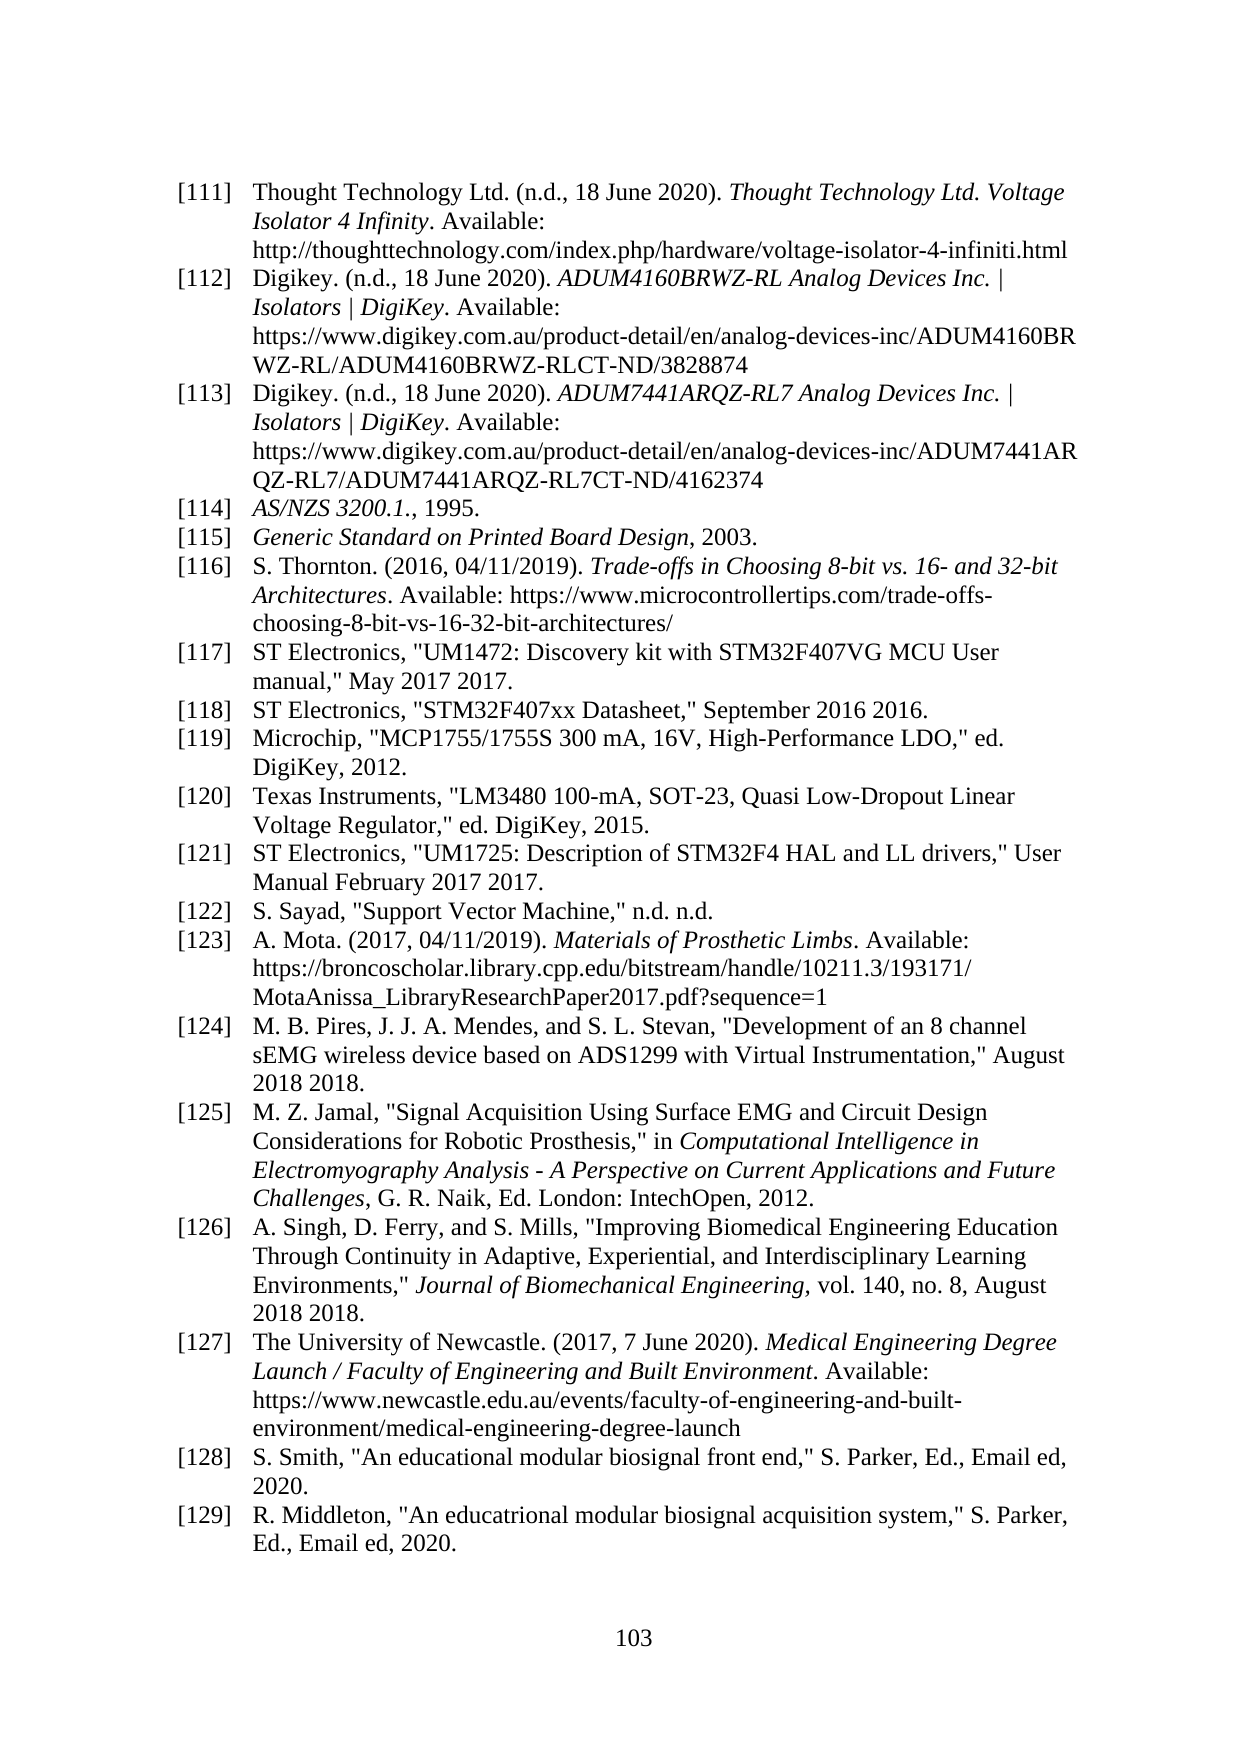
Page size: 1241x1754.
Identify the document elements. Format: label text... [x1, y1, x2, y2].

text [111] Thought Technology Ltd. (n.d., 18 June 2020). Thought Technology Ltd. Voltage Isolator 4 Infinity. Available: http://thoughttechnology.com/index.php/hardware/voltage-isolator-4-infiniti.html [177, 177, 1090, 263]
text [112] Digikey. (n.d., 18 June 2020). ADUM4160BRWZ-RL Analog Devices Inc. | Isolators | DigiKey. Available: https://www.digikey.com.au/product-detail/en/analog-devices-inc/ADUM4160BRWZ-RL/ADUM4160BRWZ-RLCT-ND/3828874 [177, 263, 1090, 378]
text [113] Digikey. (n.d., 18 June 2020). ADUM7441ARQZ-RL7 Analog Devices Inc. | Isolators | DigiKey. Available: https://www.digikey.com.au/product-detail/en/analog-devices-inc/ADUM7441ARQZ-RL7/ADUM7441ARQZ-RL7CT-ND/4162374 [177, 378, 1090, 493]
text [119] Microchip, "MCP1755/1755S 300 mA, 16V, High-Performance LDO," ed. DigiKey, 2012. [177, 723, 1090, 781]
text [121] ST Electronics, "UM1725: Description of STM32F4 HAL and LL drivers," User Manual February 2017 2017. [177, 838, 1090, 896]
text [116] S. Thornton. (2016, 04/11/2019). Trade-offs in Choosing 8-bit vs. 16- and 32-bit Architectures. Available: https://www.microcontrollertips.com/trade-offs-choosing-8-bit-vs-16-32-bit-architectures/ [177, 551, 1090, 637]
text [127] The University of Newcastle. (2017, 7 June 2020). Medical Engineering Degree Launch / Faculty of Engineering and Built Environment. Available: https://www.newcastle.edu.au/events/faculty-of-engineering-and-built-environment/medical-engineering-degree-launch [177, 1327, 1090, 1442]
text [122] S. Sayad, "Support Vector Machine," n.d. n.d. [177, 896, 1090, 925]
text [120] Texas Instruments, "LM3480 100-mA, SOT-23, Quasi Low-Dropout Linear Voltage Regulator," ed. DigiKey, 2015. [177, 781, 1090, 838]
text [117] ST Electronics, "UM1472: Discovery kit with STM32F407VG MCU User manual," May 2017 2017. [177, 637, 1090, 695]
text [114] AS/NZS 3200.1., 1995. [177, 493, 1090, 522]
text [115] Generic Standard on Printed Board Design, 2003. [177, 522, 1090, 551]
text [128] S. Smith, "An educational modular biosignal front end," S. Parker, Ed., Email ed, 2020. [177, 1442, 1090, 1500]
text [129] R. Middleton, "An educatrional modular biosignal acquisition system," S. Parker, Ed., Email ed, 2020. [177, 1500, 1090, 1557]
text [118] ST Electronics, "STM32F407xx Datasheet," September 2016 2016. [177, 695, 1090, 723]
text [125] M. Z. Jamal, "Signal Acquisition Using Surface EMG and Circuit Design Considerations for Robotic Prosthesis," in Computational Intelligence in Electromyography Analysis - A Perspective on Current Applications and Future Challenges, G. R. Naik, Ed. London: IntechOpen, 2012. [177, 1097, 1090, 1212]
text [123] A. Mota. (2017, 04/11/2019). Materials of Prosthetic Limbs. Available: https://broncoscholar.library.cpp.edu/bitstream/handle/10211.3/193171/MotaAnissa_LibraryResearchPaper2017.pdf?sequence=1 [177, 925, 1090, 1011]
text [126] A. Singh, D. Ferry, and S. Mills, "Improving Biomedical Engineering Education Through Continuity in Adaptive, Experiential, and Interdisciplinary Learning Environments," Journal of Biomechanical Engineering, vol. 140, no. 8, August 2018 2018. [177, 1212, 1090, 1327]
text [124] M. B. Pires, J. J. A. Mendes, and S. L. Stevan, "Development of an 8 channel sEMG wireless device based on ADS1299 with Virtual Instrumentation," August 2018 2018. [177, 1011, 1090, 1097]
